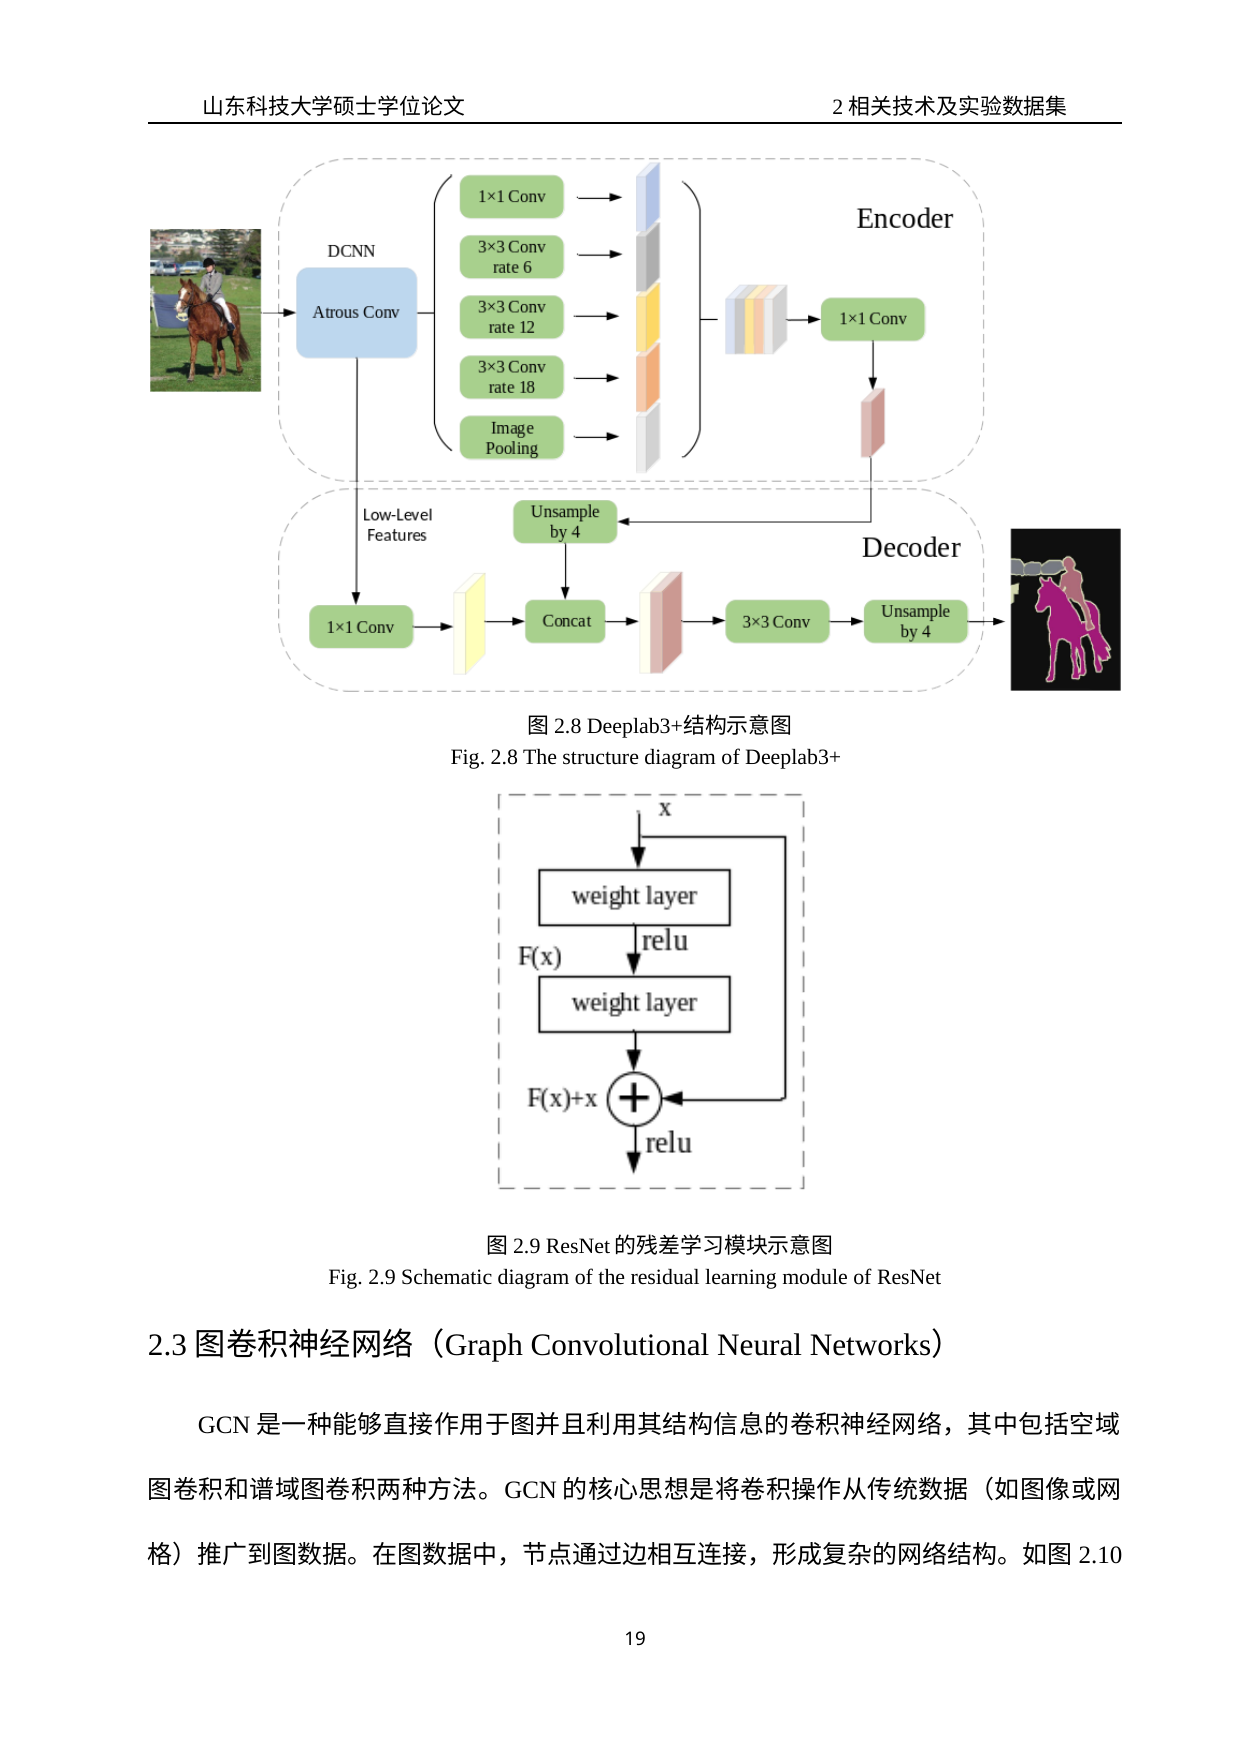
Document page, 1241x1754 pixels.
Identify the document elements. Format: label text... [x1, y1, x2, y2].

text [148, 1390, 1122, 1585]
text 图2.8 Deeplab3+结构示意图 [148, 708, 1122, 740]
text Fig. 2.9 Schematic diagram of the residual learning module of ResNet [148, 1260, 1122, 1293]
text 图2.9 ResNet的残差学习模块示意图 [148, 1228, 1122, 1260]
text Fig. 2.8 The structure diagram of Deeplab3+ [148, 740, 1122, 773]
subtitle 2.3 图卷积神经网络（Graph Convolutional Neural Networks） [148, 1309, 1122, 1374]
